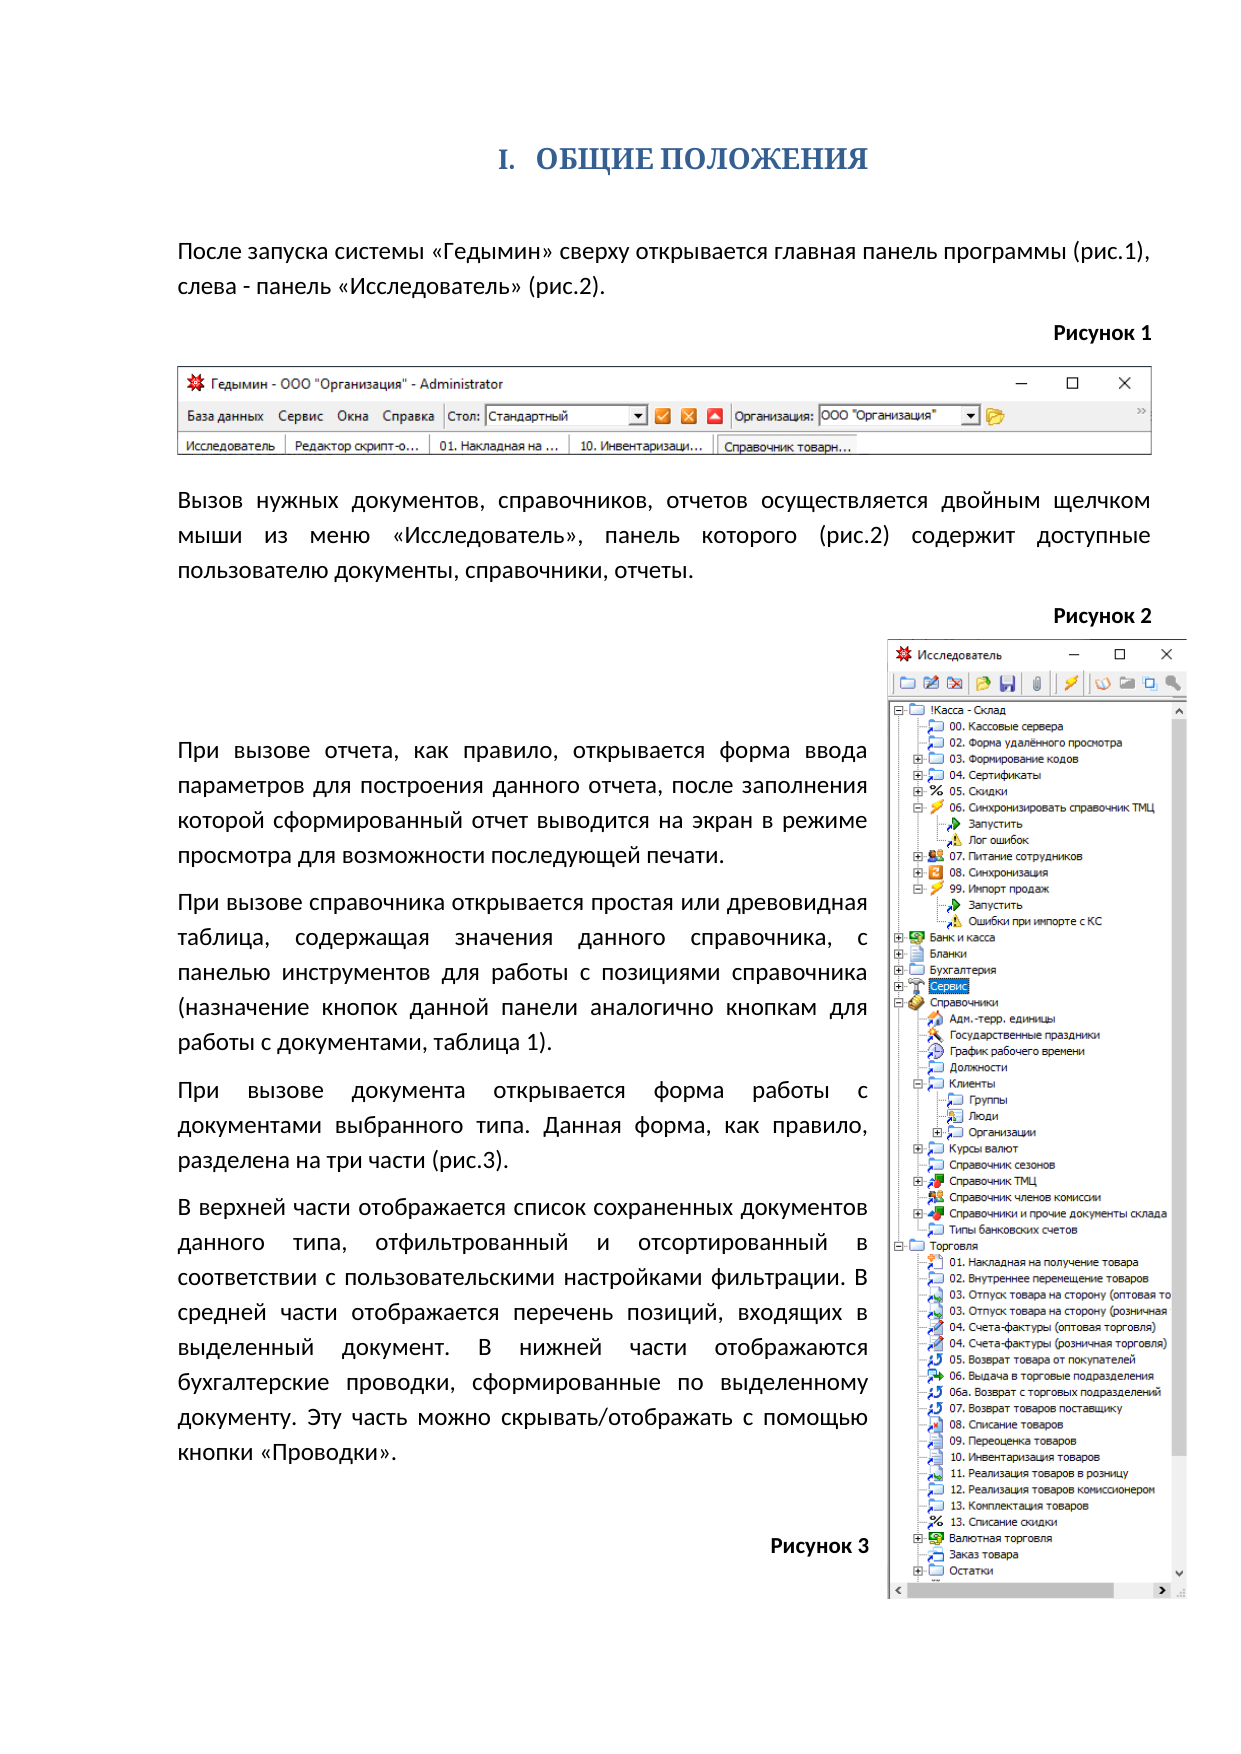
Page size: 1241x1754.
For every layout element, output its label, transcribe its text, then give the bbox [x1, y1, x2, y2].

subtitle ОБЩИЕ ПОЛОЖЕНИЯ [215, 143, 1152, 177]
text Рисунок 1 [177, 318, 1152, 346]
text При вызове документа открывается форма работы с документами выбранного типа. Данная форма, как правило, разделена на три части (рис.3). [177, 1074, 887, 1174]
text Рисунок 2 [177, 601, 1152, 629]
text После запуска системы «Гедымин» сверху открывается главная панель программы (рис.1), слева - панель «Исследователь» (рис.2). [177, 235, 1152, 301]
picture [887, 639, 1187, 1598]
text При вызове отчета, как правило, открывается форма ввода параметров для построения данного отчета, после заполнения которой сформированный отчет выводится на экран в режиме просмотра для возможности последующей печати. [177, 734, 887, 869]
text В верхней части отображается список сохраненных документов данного типа, отфильтрованный и отсортированный в соответствии с пользовательскими настройками фильтрации. В средней части отображается перечень позиций, входящих в выделенный документ. В нижней части отображаются бухгалтерские проводки, сформированные по выделенному документу. Эту часть можно скрывать/отображать с помощью кнопки «Проводки». [177, 1191, 887, 1467]
text При вызове справочника открывается простая или древовидная таблица, содержащая значения данного справочника, с панелью инструментов для работы с позициями справочника (назначение кнопок данной панели аналогично кнопкам для работы с документами, таблица 1). [177, 886, 887, 1057]
picture [177, 366, 1152, 455]
text Вызов нужных документов, справочников, отчетов осуществляется двойным щелчком мыши из меню «Исследователь», панель которого (рис.2) содержит доступные пользователю документы, справочники, отчеты. [177, 484, 1152, 584]
text Рисунок 3 [177, 1531, 887, 1559]
